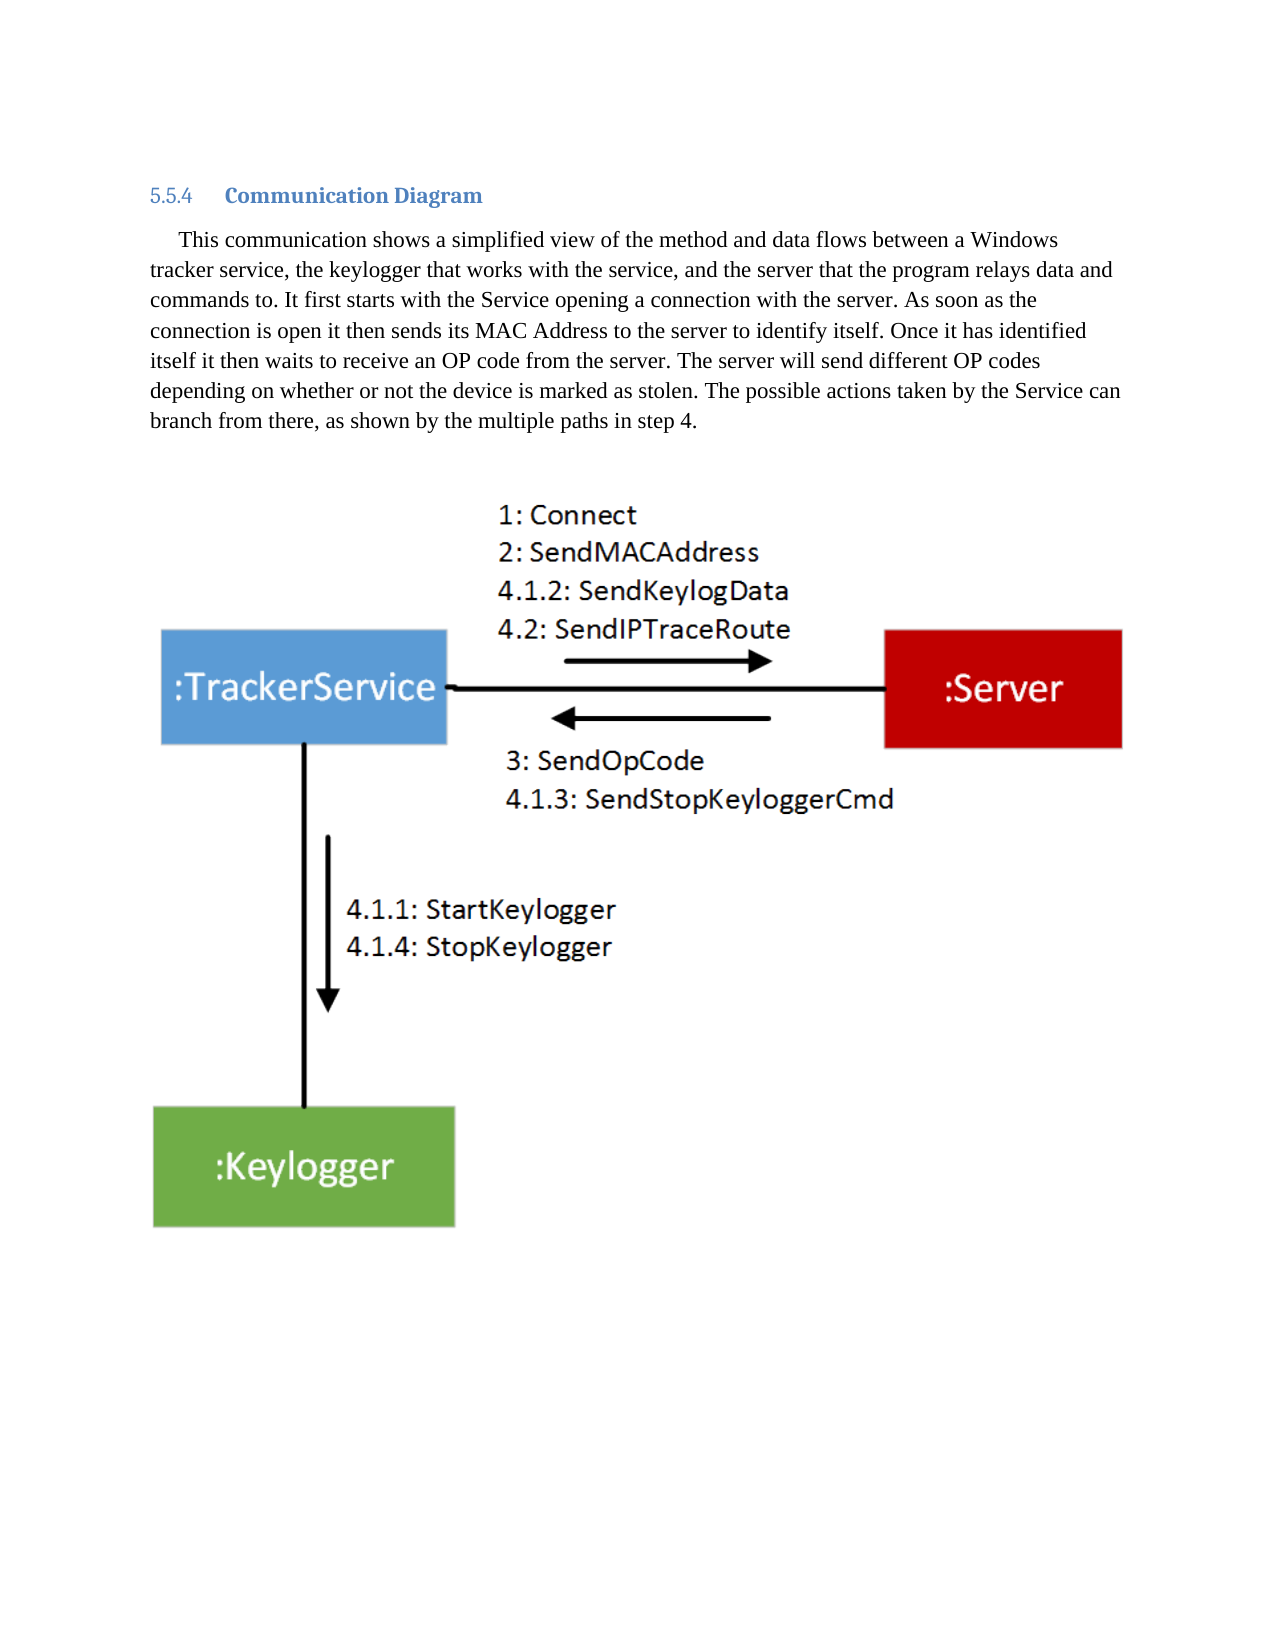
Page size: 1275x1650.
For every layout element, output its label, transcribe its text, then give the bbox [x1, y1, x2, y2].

text This communication shows a simplified view of the method and data flows between a Windows tracker service, the keylogger that works with the service, and the server that the program relays data and commands to. It first starts with the Service opening a connection with the server. As soon as the connection is open it then sends its MAC Address to the server to identify itself. Once it has identified itself it then waits to receive an OP code from the server. The server will send different OP codes depending on whether or not the device is marked as stolen. The possible actions taken by the Service can branch from there, as shown by the multiple paths in step 4. [150, 226, 1125, 434]
subtitle Communication Diagram [150, 183, 1125, 210]
picture [150, 485, 1125, 1230]
